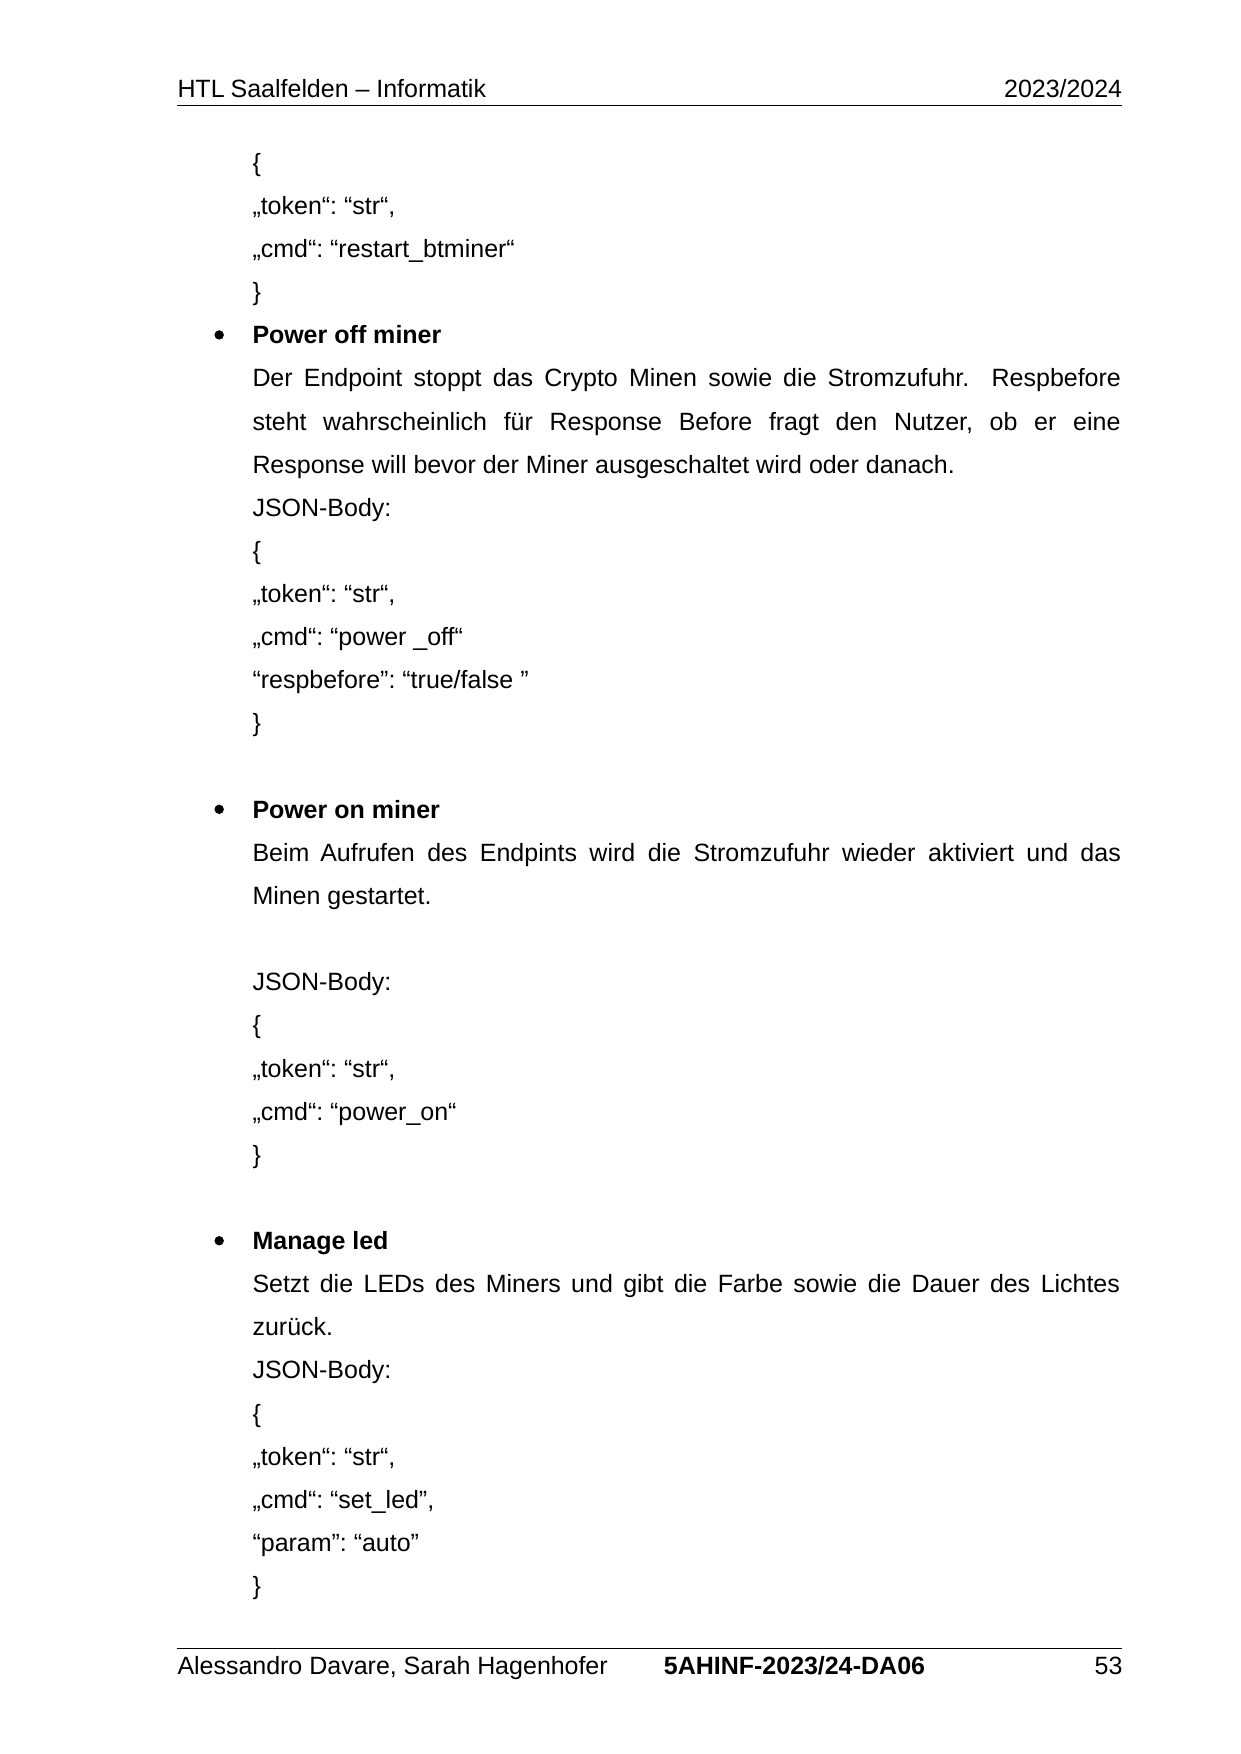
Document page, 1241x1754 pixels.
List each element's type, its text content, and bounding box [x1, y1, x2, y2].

list Power on miner [215, 795, 1122, 823]
list „token“: “str“, [252, 191, 1122, 219]
list „cmd“: “power_on“ [252, 1097, 1122, 1125]
list „token“: “str“, [252, 1053, 1122, 1082]
list { [252, 1010, 1122, 1039]
list „cmd“: “restart_btminer“ [252, 234, 1122, 263]
list Manage led [215, 1226, 1122, 1255]
list Setzt die LEDs des Miners und gibt die Farbe sowie die Dauer des Lichtes zurück. [252, 1269, 1122, 1341]
list JSON-Body: [252, 493, 1122, 522]
list Power off miner [215, 320, 1122, 349]
list “param”: “auto” [252, 1528, 1122, 1557]
list } [252, 277, 1122, 306]
list { [252, 148, 1122, 176]
list } [252, 1571, 1122, 1600]
list { [252, 1399, 1122, 1427]
list } [252, 1140, 1122, 1168]
list „token“: “str“, [252, 579, 1122, 608]
list } [252, 708, 1122, 737]
list „cmd“: “set_led”, [252, 1485, 1122, 1514]
list “respbefore”: “true/false ” [252, 665, 1122, 694]
list Der Endpoint stoppt das Crypto Minen sowie die Stromzufuhr. Respbefore steht wahrscheinlich für Response Before fragt den Nutzer, ob er eine Response will bevor der Miner ausgeschaltet wird oder danach. [252, 363, 1122, 478]
list { [252, 536, 1122, 565]
list „cmd“: “power _off“ [252, 622, 1122, 651]
list JSON-Body: [252, 967, 1122, 996]
list JSON-Body: [252, 1356, 1122, 1384]
list „token“: “str“, [252, 1442, 1122, 1471]
list Beim Aufrufen des Endpints wird die Stromzufuhr wieder aktiviert und das Minen gestartet. [252, 838, 1122, 910]
